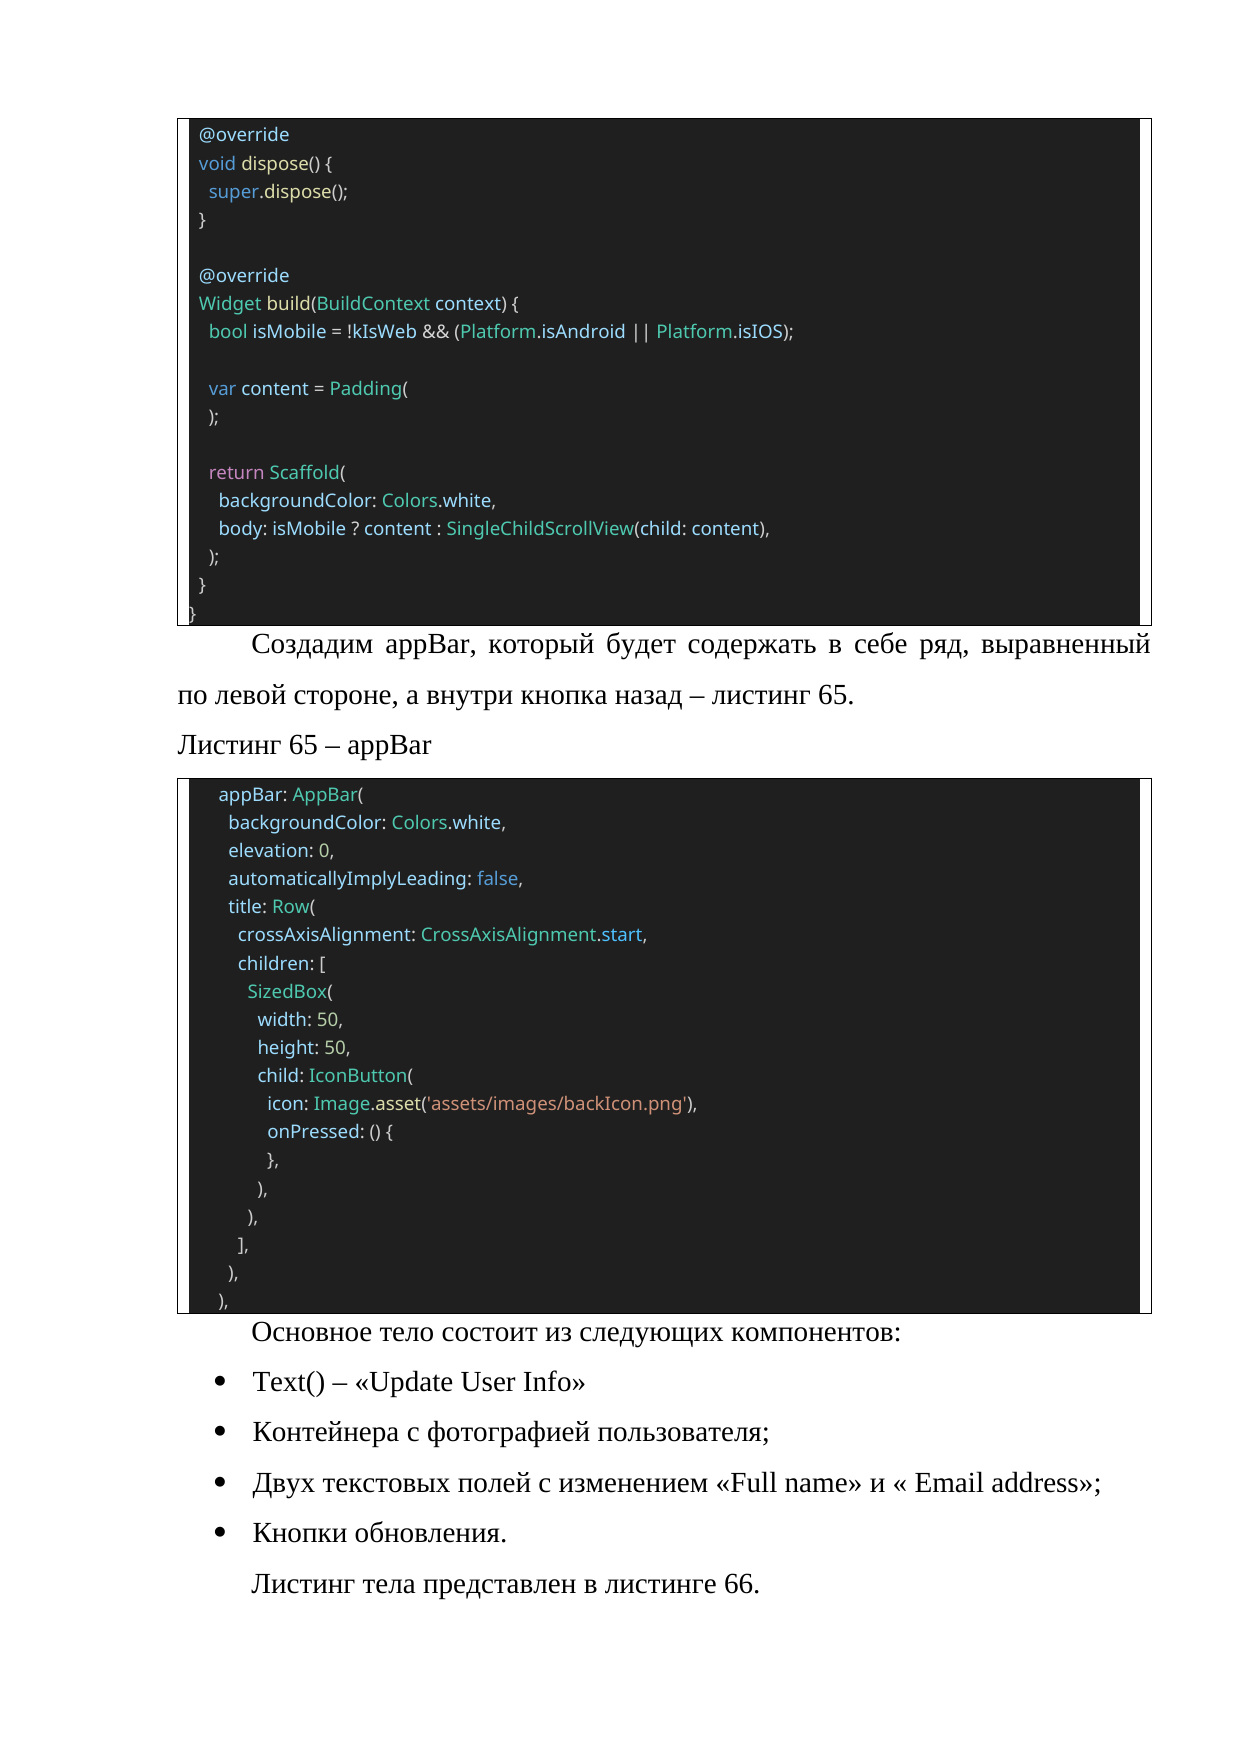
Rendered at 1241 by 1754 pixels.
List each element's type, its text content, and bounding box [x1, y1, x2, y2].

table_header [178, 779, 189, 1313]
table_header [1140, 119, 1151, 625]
list Контейнера с фотографией пользователя; [215, 1414, 1152, 1448]
list Text() – «Update User Info» [215, 1364, 1152, 1398]
text Создадим appBar, который будет содержать в себе ряд, выравненный по левой стороне, а внутри кнопка назад – листинг 65. [177, 626, 1152, 710]
list Двух текстовых полей с изменением «Full name» и « Email address»; [215, 1465, 1152, 1499]
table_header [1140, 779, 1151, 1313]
list Кнопки обновления. [215, 1515, 1152, 1549]
text Листинг 65 – appBar [177, 727, 1152, 761]
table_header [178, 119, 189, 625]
text Основное тело состоит из следующих компонентов: [177, 1314, 1152, 1347]
text Листинг тела представлен в листинге 66. [177, 1566, 1152, 1599]
